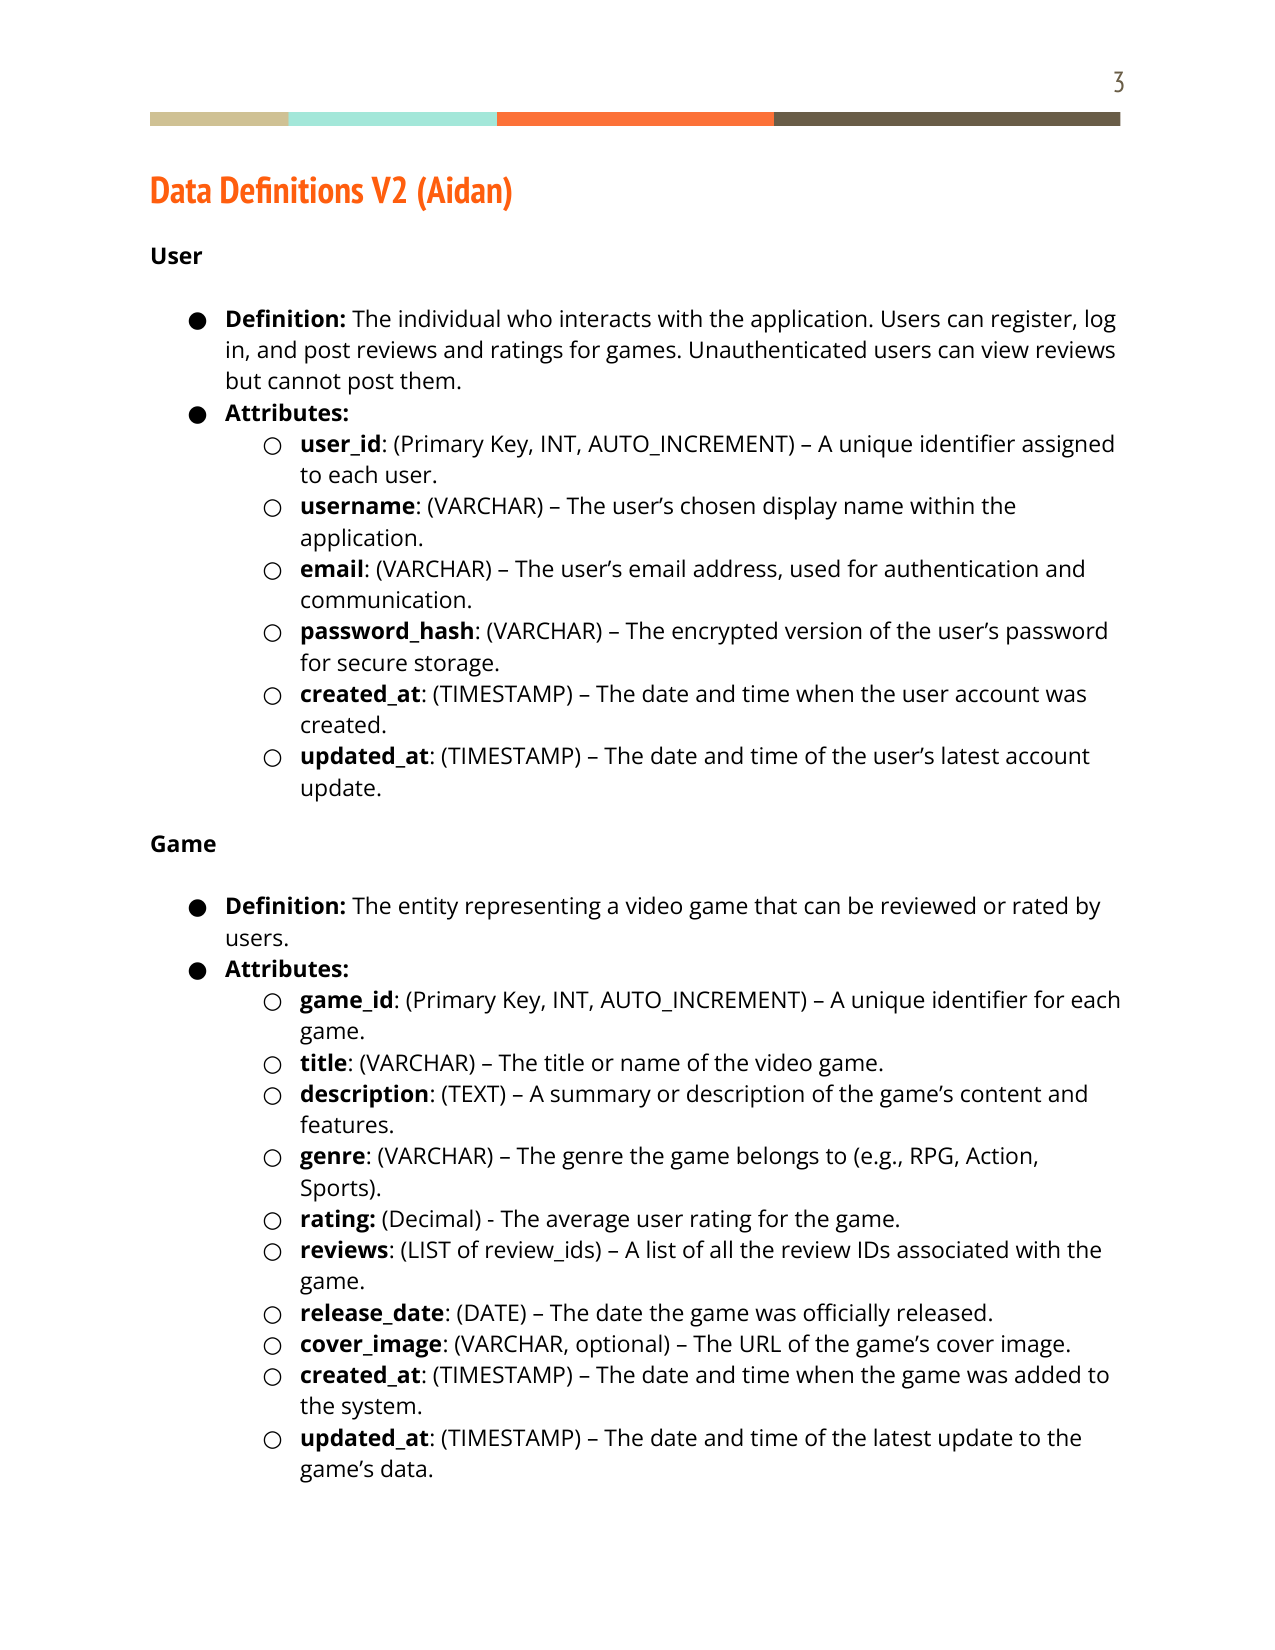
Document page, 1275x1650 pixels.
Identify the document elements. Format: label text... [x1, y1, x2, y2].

text User [150, 240, 1125, 272]
list updated_at: (TIMESTAMP) – The date and time of the latest update to the game’s data. [262, 1422, 1125, 1484]
list release_date: (DATE) – The date the game was officially released. [262, 1297, 1125, 1328]
list Definition: The entity representing a video game that can be reviewed or rated by users. [187, 890, 1125, 953]
picture [150, 112, 1121, 126]
text Game [150, 828, 1125, 859]
list email: (VARCHAR) – The user’s email address, used for authentication and communication. [262, 553, 1125, 615]
list username: (VARCHAR) – The user’s chosen display name within the application. [262, 490, 1125, 553]
list cover_image: (VARCHAR, optional) – The URL of the game’s cover image. [262, 1328, 1125, 1359]
list rating: (Decimal) - The average user rating for the game. [262, 1203, 1125, 1234]
list created_at: (TIMESTAMP) – The date and time when the user account was created. [262, 678, 1125, 740]
list Attributes: [187, 397, 1125, 428]
list password_hash: (VARCHAR) – The encrypted version of the user’s password for secure storage. [262, 615, 1125, 678]
list title: (VARCHAR) – The title or name of the video game. [262, 1047, 1125, 1078]
subtitle Data Definitions V2 (Aidan) [150, 165, 1125, 213]
list updated_at: (TIMESTAMP) – The date and time of the user’s latest account update. [262, 740, 1125, 803]
list user_id: (Primary Key, INT, AUTO_INCREMENT) – A unique identifier assigned to each user. [262, 428, 1125, 490]
list created_at: (TIMESTAMP) – The date and time when the game was added to the system. [262, 1359, 1125, 1422]
list reviews: (LIST of review_ids) – A list of all the review IDs associated with the game. [262, 1234, 1125, 1297]
list Definition: The individual who interacts with the application. Users can register, log in, and post reviews and ratings for games. Unauthenticated users can view reviews but cannot post them. [187, 303, 1125, 397]
list Attributes: [187, 953, 1125, 984]
list genre: (VARCHAR) – The genre the game belongs to (e.g., RPG, Action, Sports). [262, 1140, 1125, 1203]
list game_id: (Primary Key, INT, AUTO_INCREMENT) – A unique identifier for each game. [262, 984, 1125, 1047]
list description: (TEXT) – A summary or description of the game’s content and features. [262, 1078, 1125, 1140]
